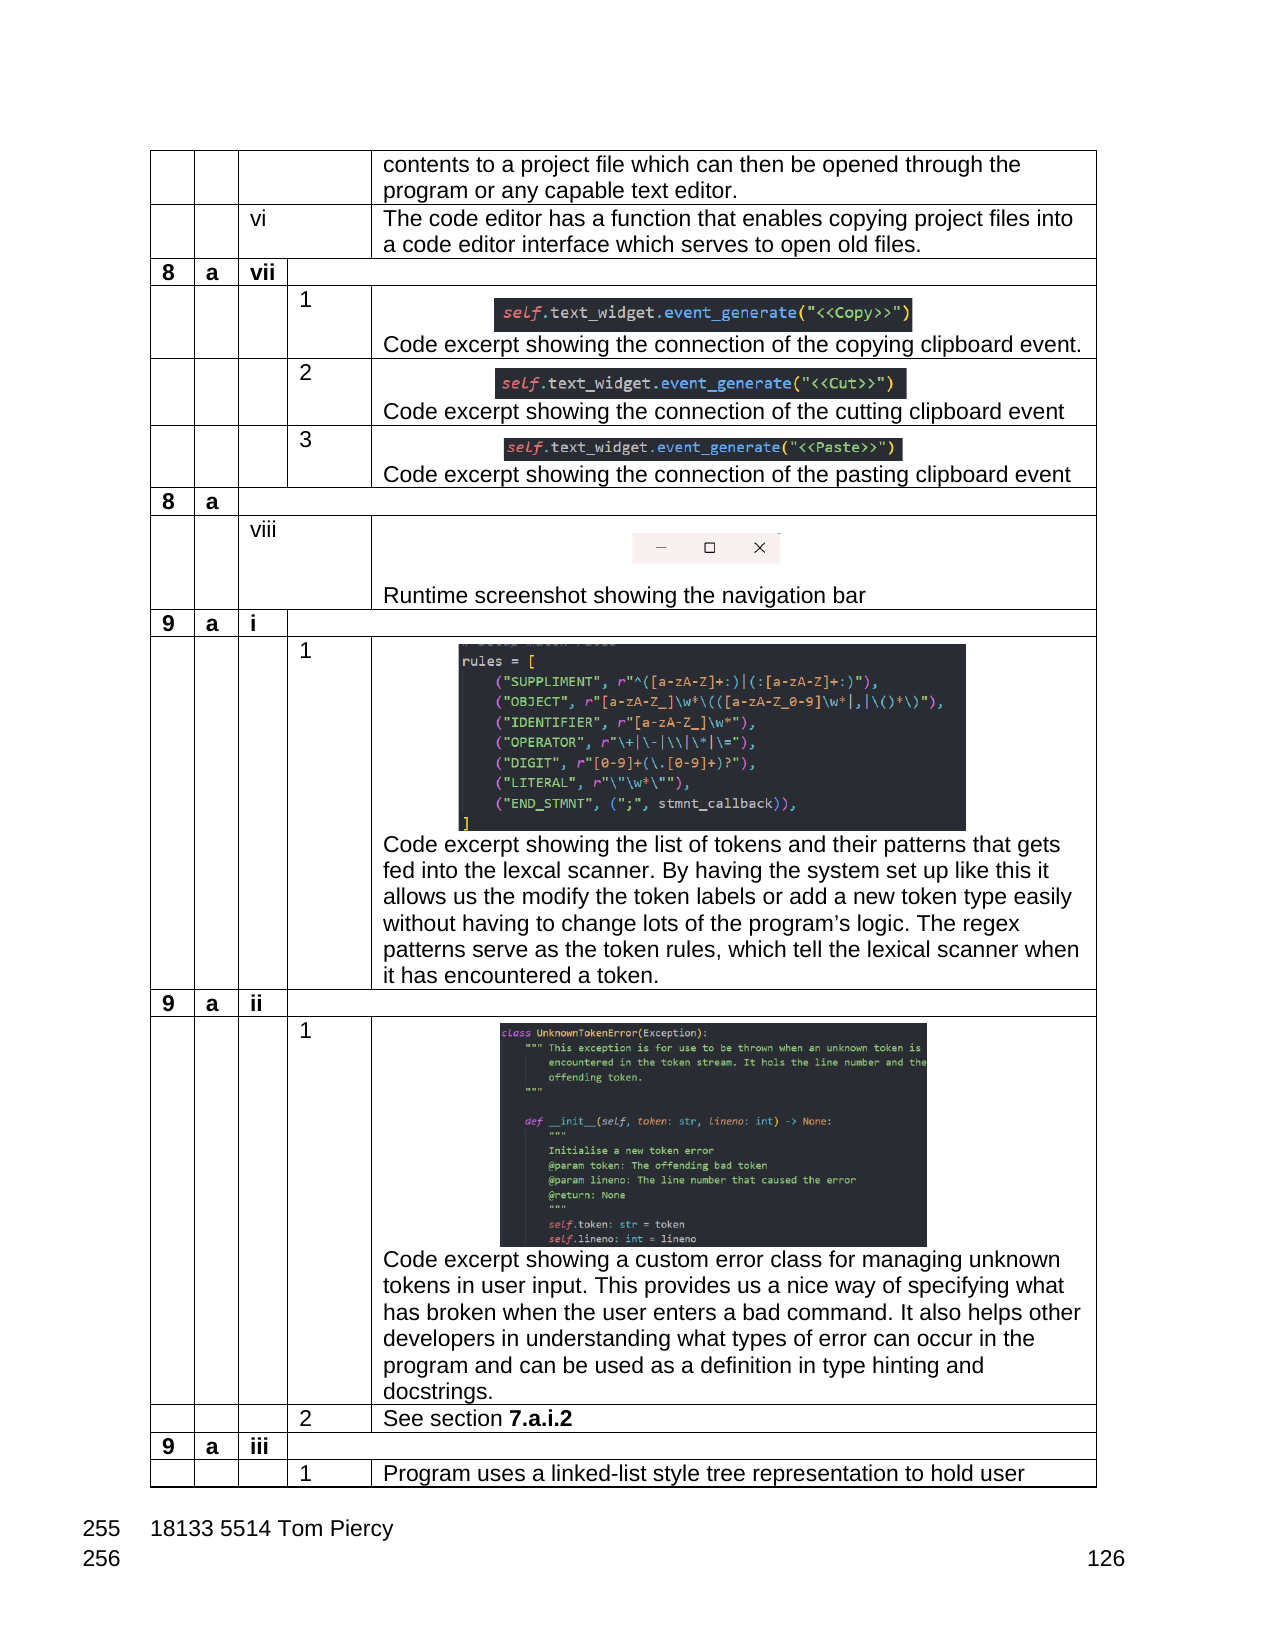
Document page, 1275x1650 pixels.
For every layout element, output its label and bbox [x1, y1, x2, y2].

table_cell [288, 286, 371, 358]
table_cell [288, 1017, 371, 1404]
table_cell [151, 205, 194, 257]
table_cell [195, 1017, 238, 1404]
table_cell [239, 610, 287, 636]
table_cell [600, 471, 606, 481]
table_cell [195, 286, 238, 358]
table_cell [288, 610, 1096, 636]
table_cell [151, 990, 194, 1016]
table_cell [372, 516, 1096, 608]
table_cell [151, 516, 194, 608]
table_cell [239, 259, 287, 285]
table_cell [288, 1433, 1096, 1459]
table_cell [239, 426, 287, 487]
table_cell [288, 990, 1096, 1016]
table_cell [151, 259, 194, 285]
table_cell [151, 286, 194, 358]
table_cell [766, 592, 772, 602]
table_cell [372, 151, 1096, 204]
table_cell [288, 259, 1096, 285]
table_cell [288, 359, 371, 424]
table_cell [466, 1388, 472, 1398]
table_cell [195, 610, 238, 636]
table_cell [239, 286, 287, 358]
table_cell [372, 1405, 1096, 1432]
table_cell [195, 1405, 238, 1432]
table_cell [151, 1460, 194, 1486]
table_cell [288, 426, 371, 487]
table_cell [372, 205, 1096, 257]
picture [500, 1023, 927, 1247]
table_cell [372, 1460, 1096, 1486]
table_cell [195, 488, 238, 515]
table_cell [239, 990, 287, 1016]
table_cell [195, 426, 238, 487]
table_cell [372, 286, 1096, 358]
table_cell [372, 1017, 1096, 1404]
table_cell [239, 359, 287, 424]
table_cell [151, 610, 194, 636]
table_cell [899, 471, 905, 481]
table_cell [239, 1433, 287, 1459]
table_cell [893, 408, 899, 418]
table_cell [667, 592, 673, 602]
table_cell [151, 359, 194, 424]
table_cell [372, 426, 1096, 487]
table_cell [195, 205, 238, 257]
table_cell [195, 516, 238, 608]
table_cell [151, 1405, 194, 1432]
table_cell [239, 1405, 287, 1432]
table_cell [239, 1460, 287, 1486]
picture [503, 438, 903, 461]
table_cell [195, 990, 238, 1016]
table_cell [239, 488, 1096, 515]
picture [494, 298, 913, 332]
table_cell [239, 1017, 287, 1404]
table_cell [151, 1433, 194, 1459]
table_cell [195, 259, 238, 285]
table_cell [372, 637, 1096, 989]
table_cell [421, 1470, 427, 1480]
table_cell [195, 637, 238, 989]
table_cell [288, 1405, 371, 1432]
picture [632, 533, 781, 583]
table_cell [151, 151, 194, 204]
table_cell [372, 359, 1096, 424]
picture [458, 644, 966, 831]
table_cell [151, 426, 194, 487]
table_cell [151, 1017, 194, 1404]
picture [495, 368, 907, 399]
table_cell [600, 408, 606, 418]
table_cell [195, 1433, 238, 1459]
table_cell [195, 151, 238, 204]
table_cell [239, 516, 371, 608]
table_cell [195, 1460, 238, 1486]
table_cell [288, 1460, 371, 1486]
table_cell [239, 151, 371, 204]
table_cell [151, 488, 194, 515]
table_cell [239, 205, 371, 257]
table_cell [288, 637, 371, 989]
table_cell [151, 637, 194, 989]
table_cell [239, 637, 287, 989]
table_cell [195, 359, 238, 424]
